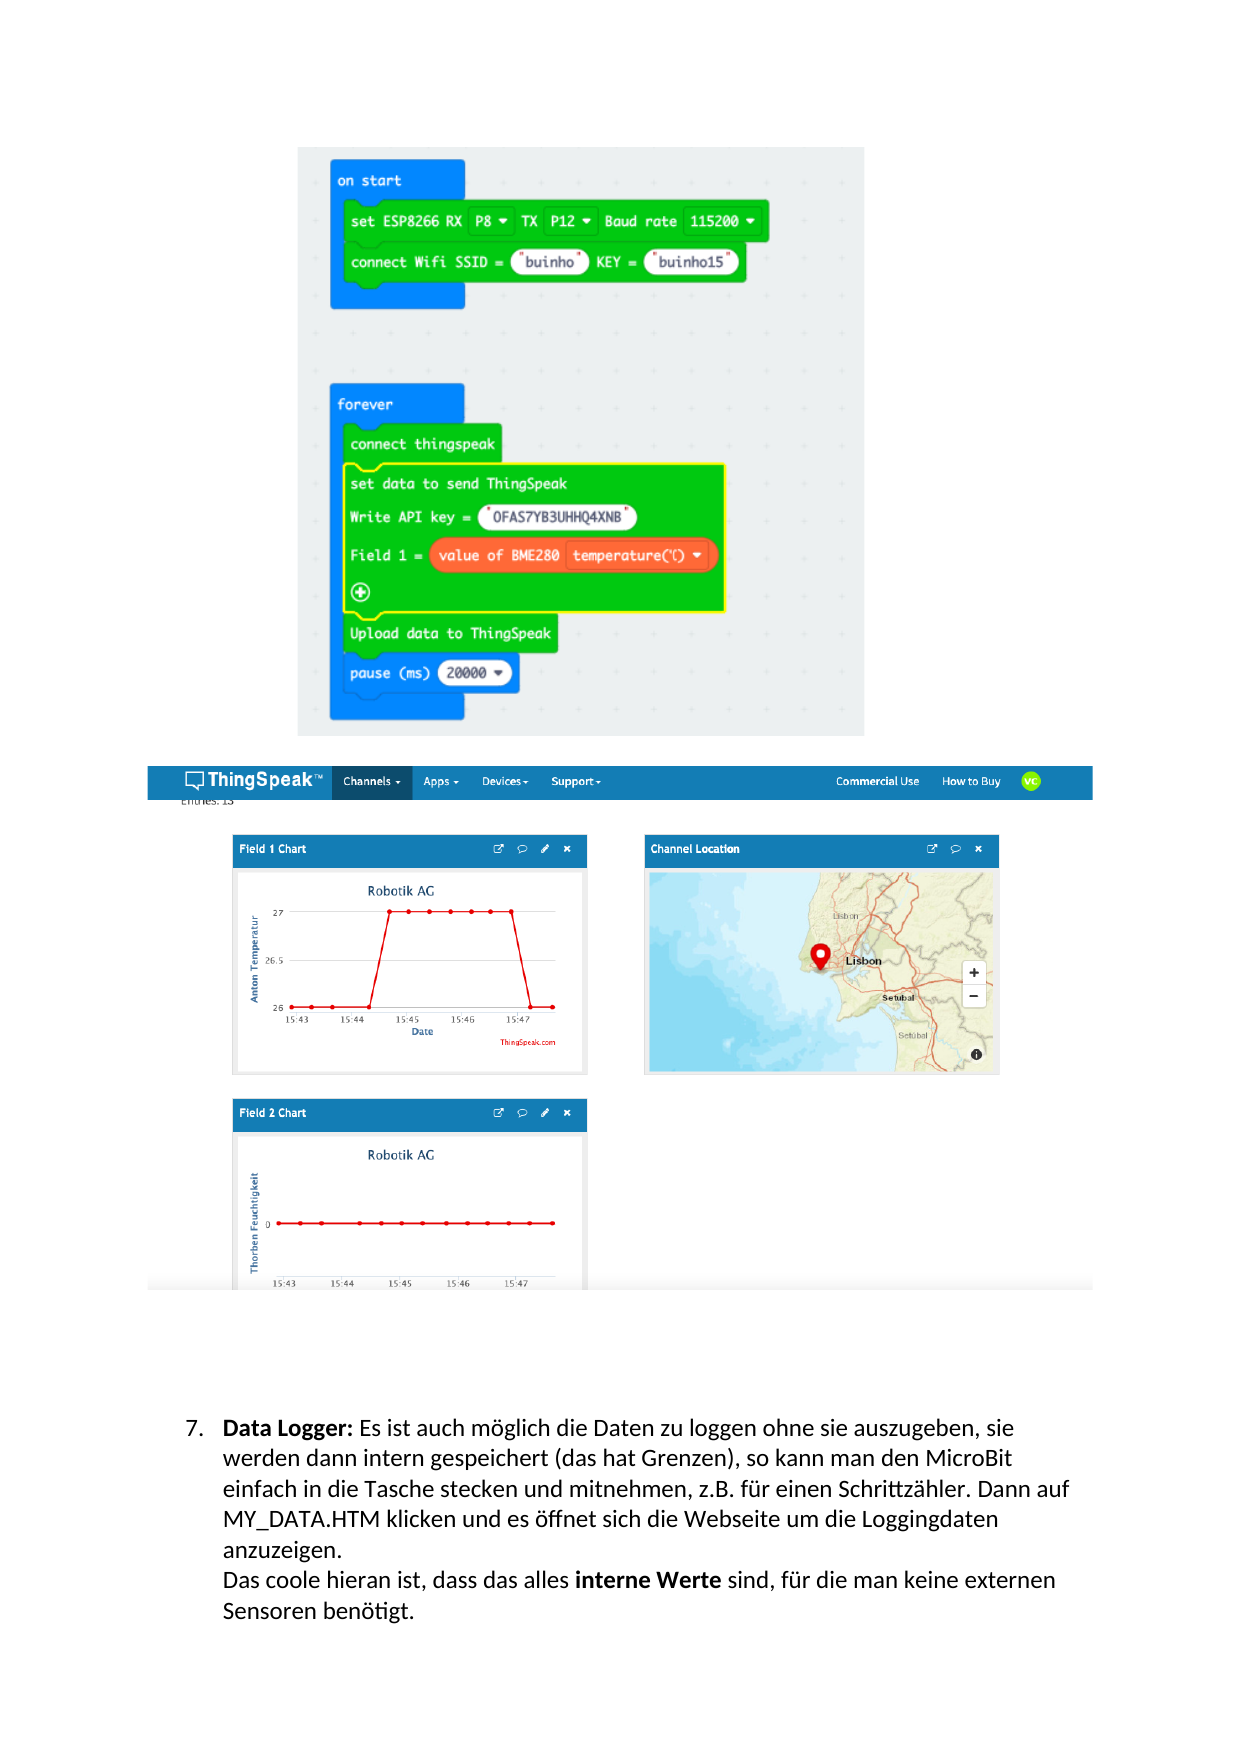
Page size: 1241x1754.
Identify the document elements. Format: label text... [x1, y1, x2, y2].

picture [297, 147, 865, 736]
list Data Logger: Es ist auch möglich die Daten zu loggen ohne sie auszugeben, sie werden dann intern gespeichert (das hat Grenzen), so kann man den MicroBit einfach in die Tasche stecken und mitnehmen, z.B. für einen Schrittzähler. Dann auf MY_DATA.HTM klicken und es öffnet sich die Webseite um die Loggingdaten anzuzeigen. [185, 1412, 1093, 1564]
list Das coole hieran ist, dass das alles interne Werte sind, für die man keine externen Sensoren benötigt. [223, 1564, 1093, 1625]
picture [147, 766, 1093, 1290]
